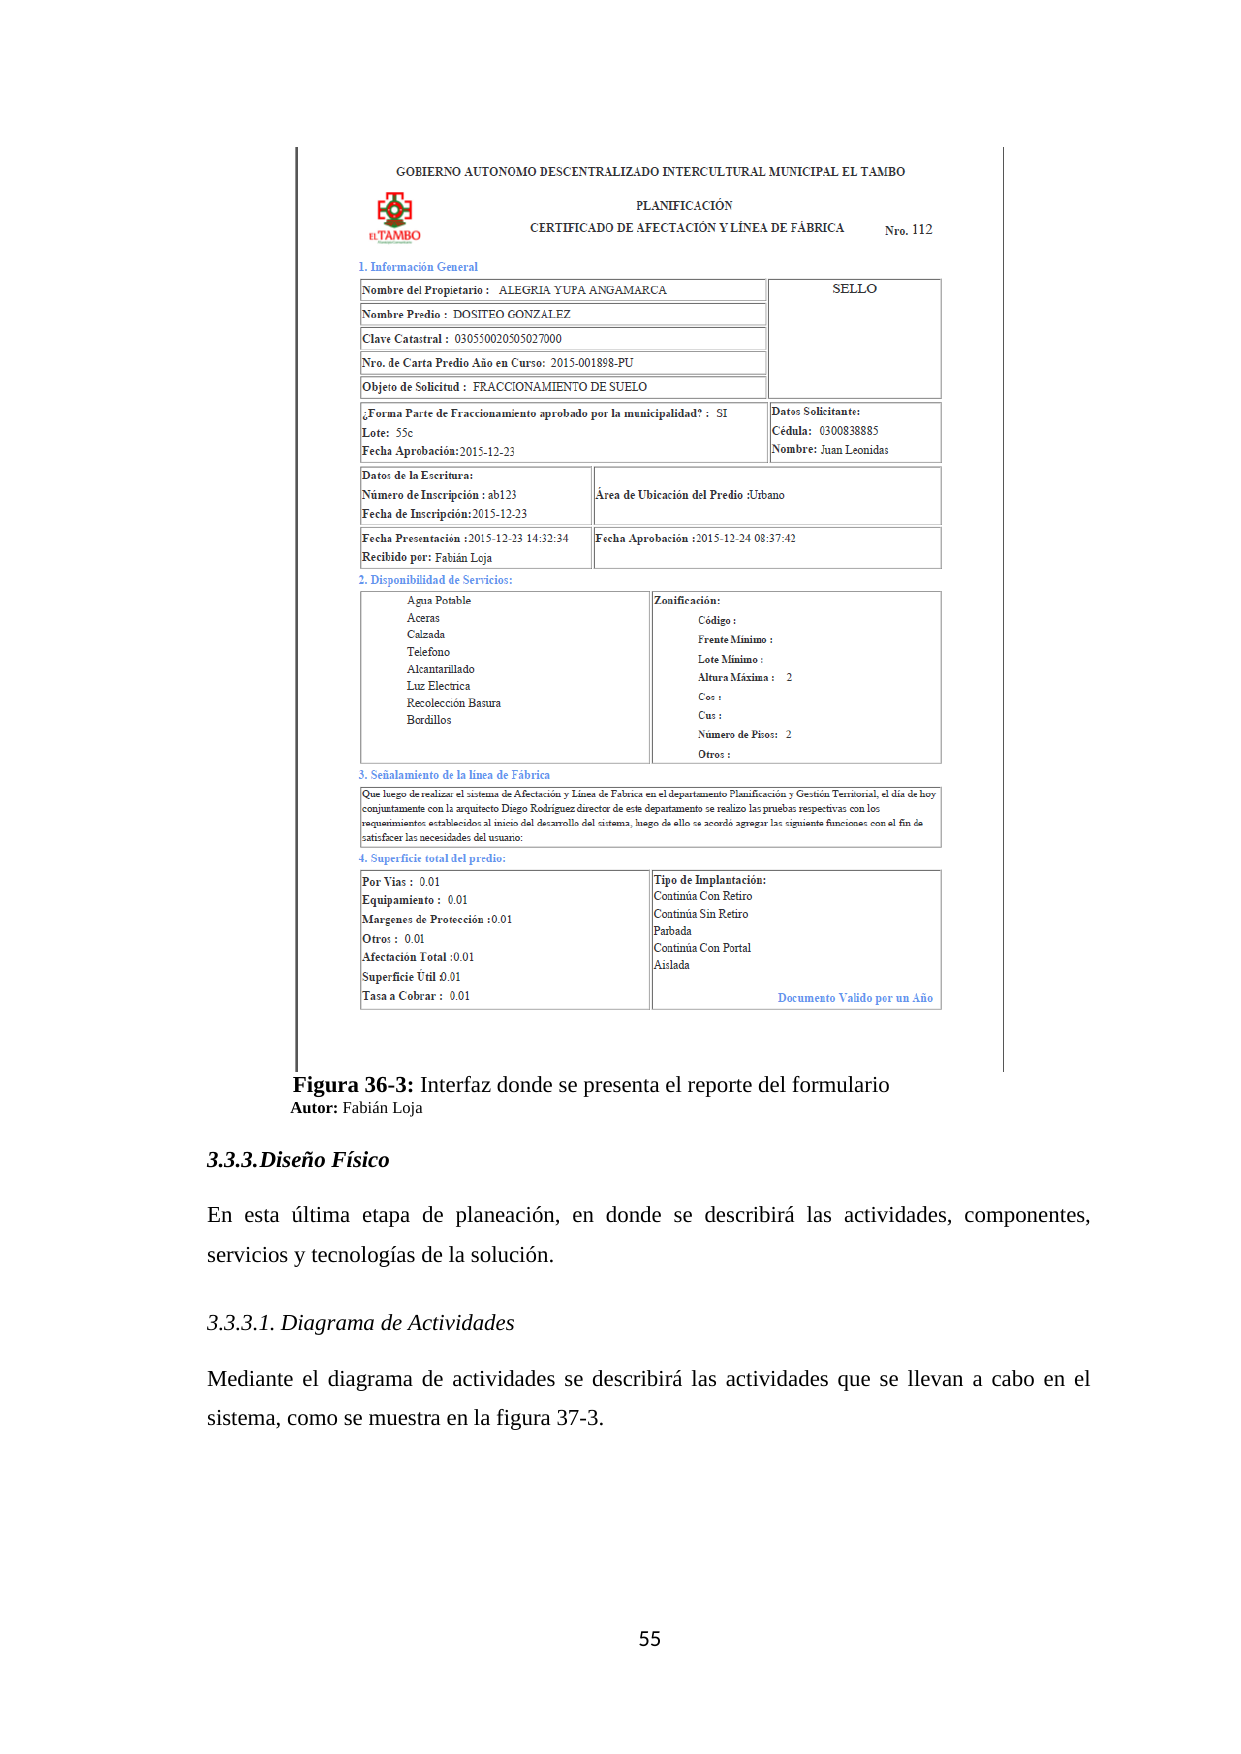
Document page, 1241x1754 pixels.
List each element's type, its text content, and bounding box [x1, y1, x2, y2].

picture [295, 147, 1004, 1072]
list Figura 36-3: Interfaz donde se presenta el reporte del formulario [207, 1071, 1092, 1097]
text Autor: Fabián Loja [207, 1097, 1092, 1117]
text Diagrama de Actividades [207, 1309, 1092, 1336]
text Diseño Físico [207, 1146, 1092, 1172]
text Mediante el diagrama de actividades se describirá las actividades que se llevan a cabo en el sistema, como se muestra en la figura 37-3. [207, 1365, 1092, 1431]
text En esta última etapa de planeación, en donde se describirá las actividades, componentes, servicios y tecnologías de la solución. [207, 1201, 1092, 1267]
